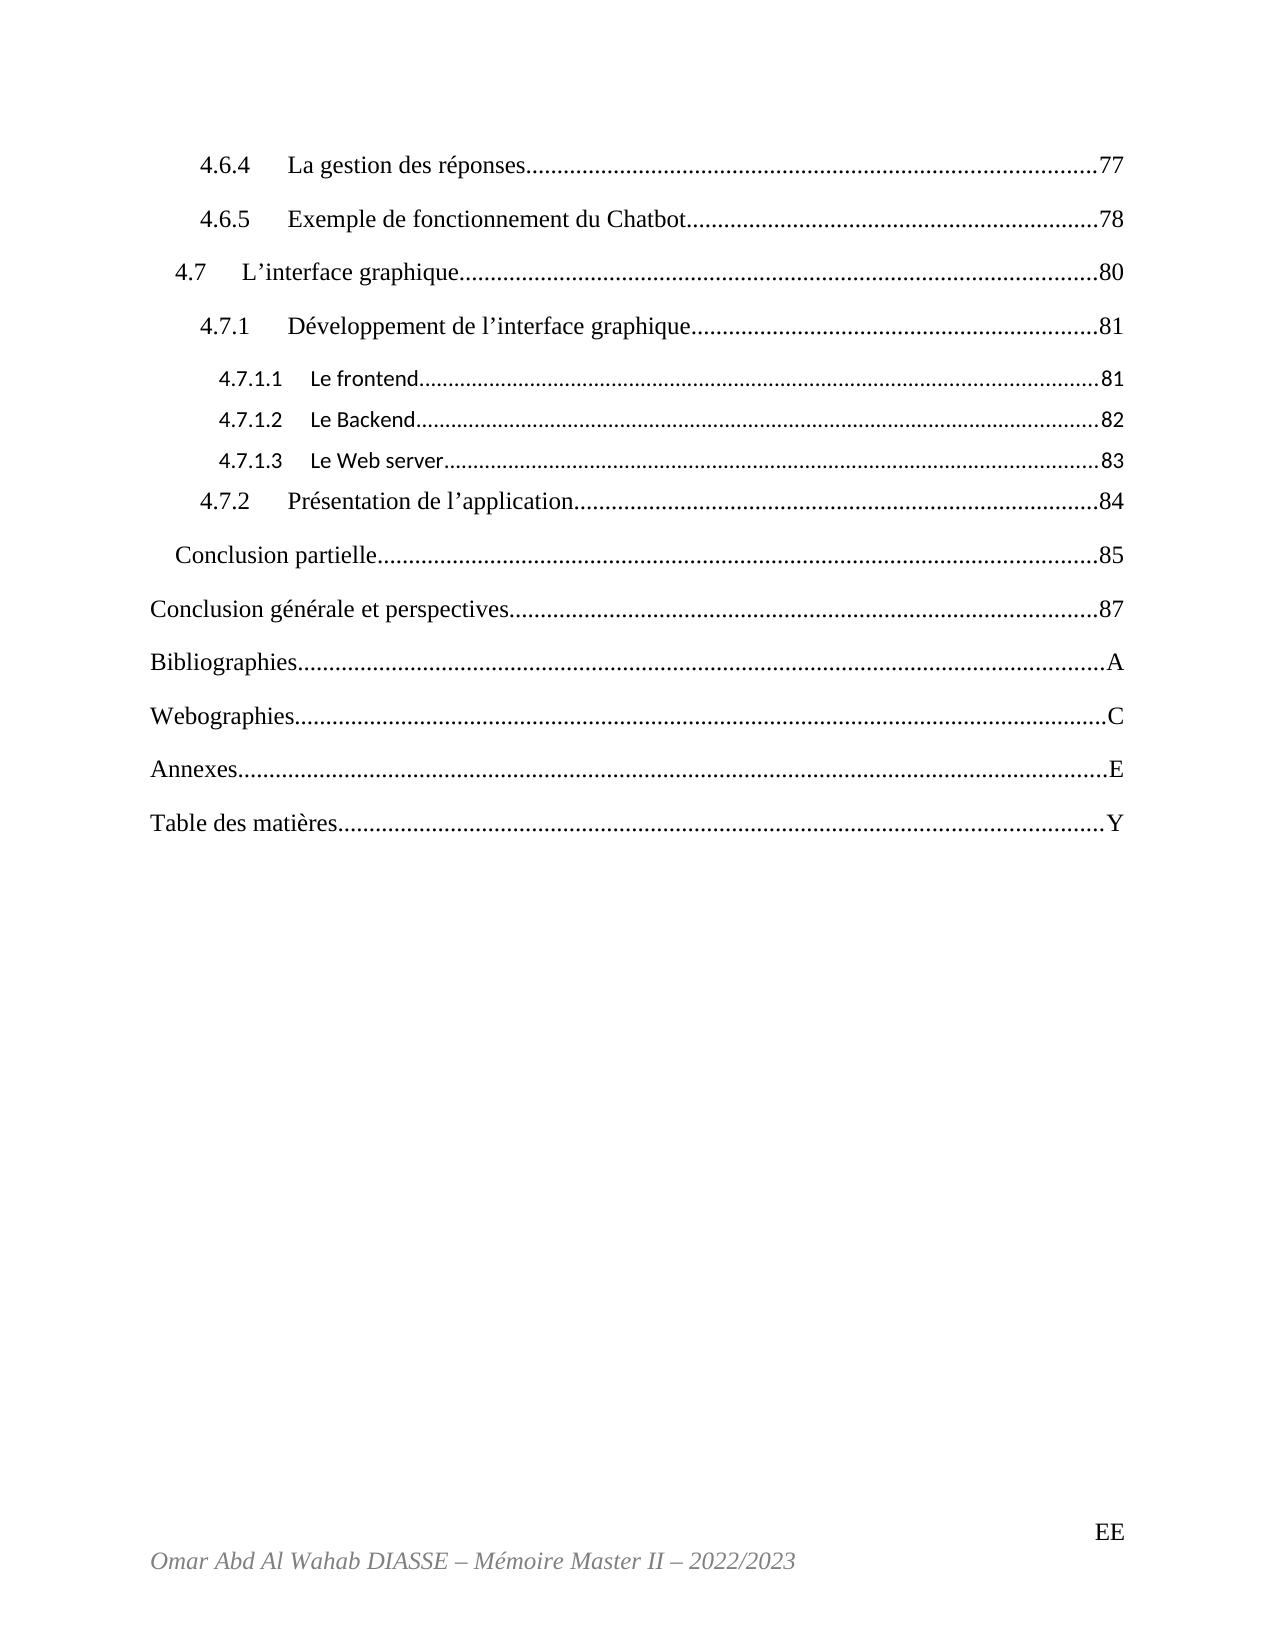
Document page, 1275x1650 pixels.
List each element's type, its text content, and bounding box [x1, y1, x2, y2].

text 4.7.1.2 Le Backend 82 [219, 405, 1125, 433]
text Table des matières Y [150, 808, 1125, 837]
text 4.7.1.3 Le Web server 83 [219, 446, 1125, 474]
text Conclusion générale et perspectives 87 [150, 594, 1125, 622]
text Bibliographies A [150, 647, 1125, 676]
text 4.6.5 Exemple de fonctionnement du Chatbot 78 [200, 204, 1125, 232]
text Annexes E [150, 754, 1125, 783]
text 4.6.4 La gestion des réponses 77 [200, 150, 1125, 179]
text 4.7 L’interface graphique 80 [175, 257, 1125, 286]
text 4.7.2 Présentation de l’application 84 [200, 486, 1125, 515]
text 4.7.1 Développement de l’interface graphique 81 [200, 311, 1125, 340]
text 4.7.1.1 Le frontend 81 [219, 364, 1125, 393]
text Conclusion partielle 85 [175, 540, 1125, 569]
text Webographies C [150, 701, 1125, 729]
